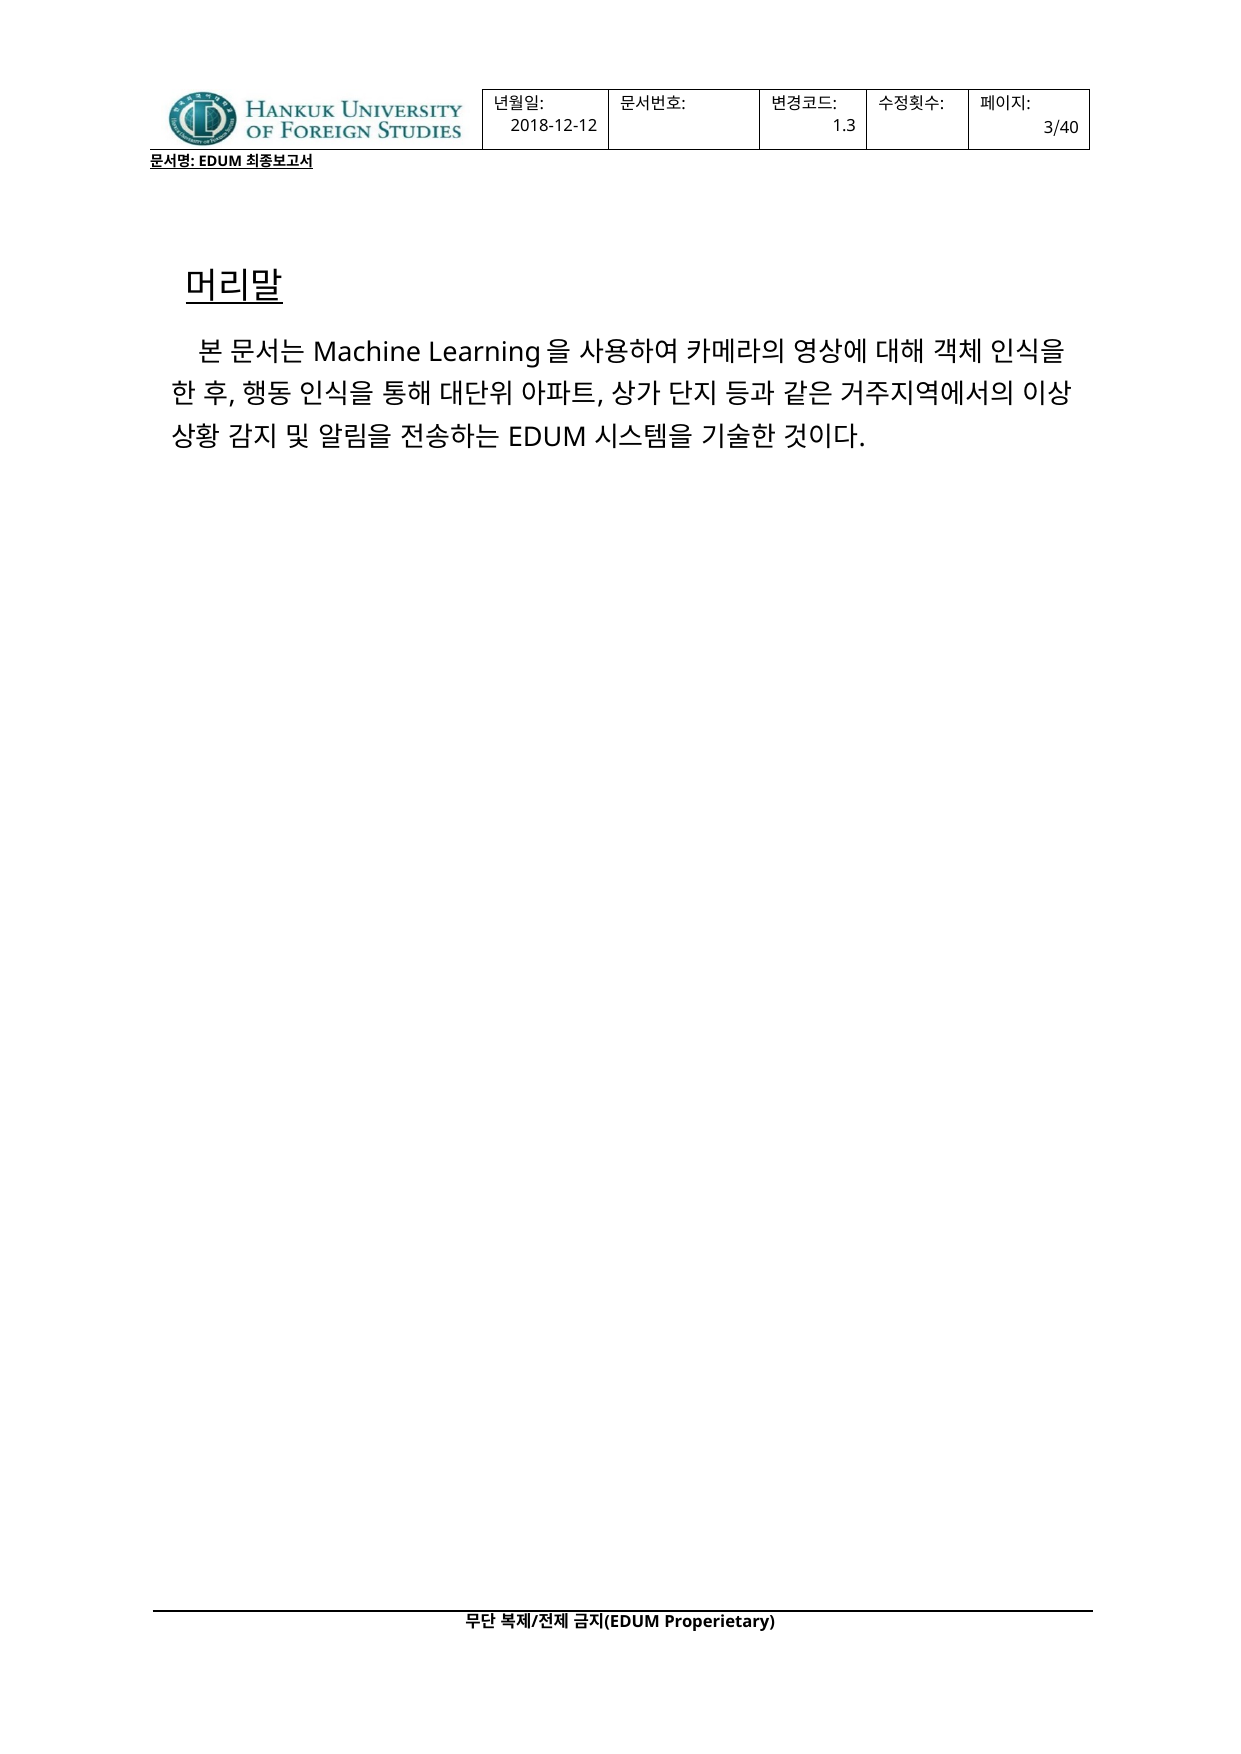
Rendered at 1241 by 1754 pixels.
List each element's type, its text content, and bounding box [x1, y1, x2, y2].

text 본 문서는 Machine Learning을 사용하여 카메라의 영상에 대해 객체 인식을 한 후, 행동 인식을 통해 대단위 아파트, 상가 단지 등과 같은 거주지역에서의 이상 상황 감지 및 알림을 전송하는 EDUM 시스템을 기술한 것이다. [171, 330, 1090, 454]
picture [161, 89, 470, 149]
text 머리말 [150, 258, 1090, 309]
